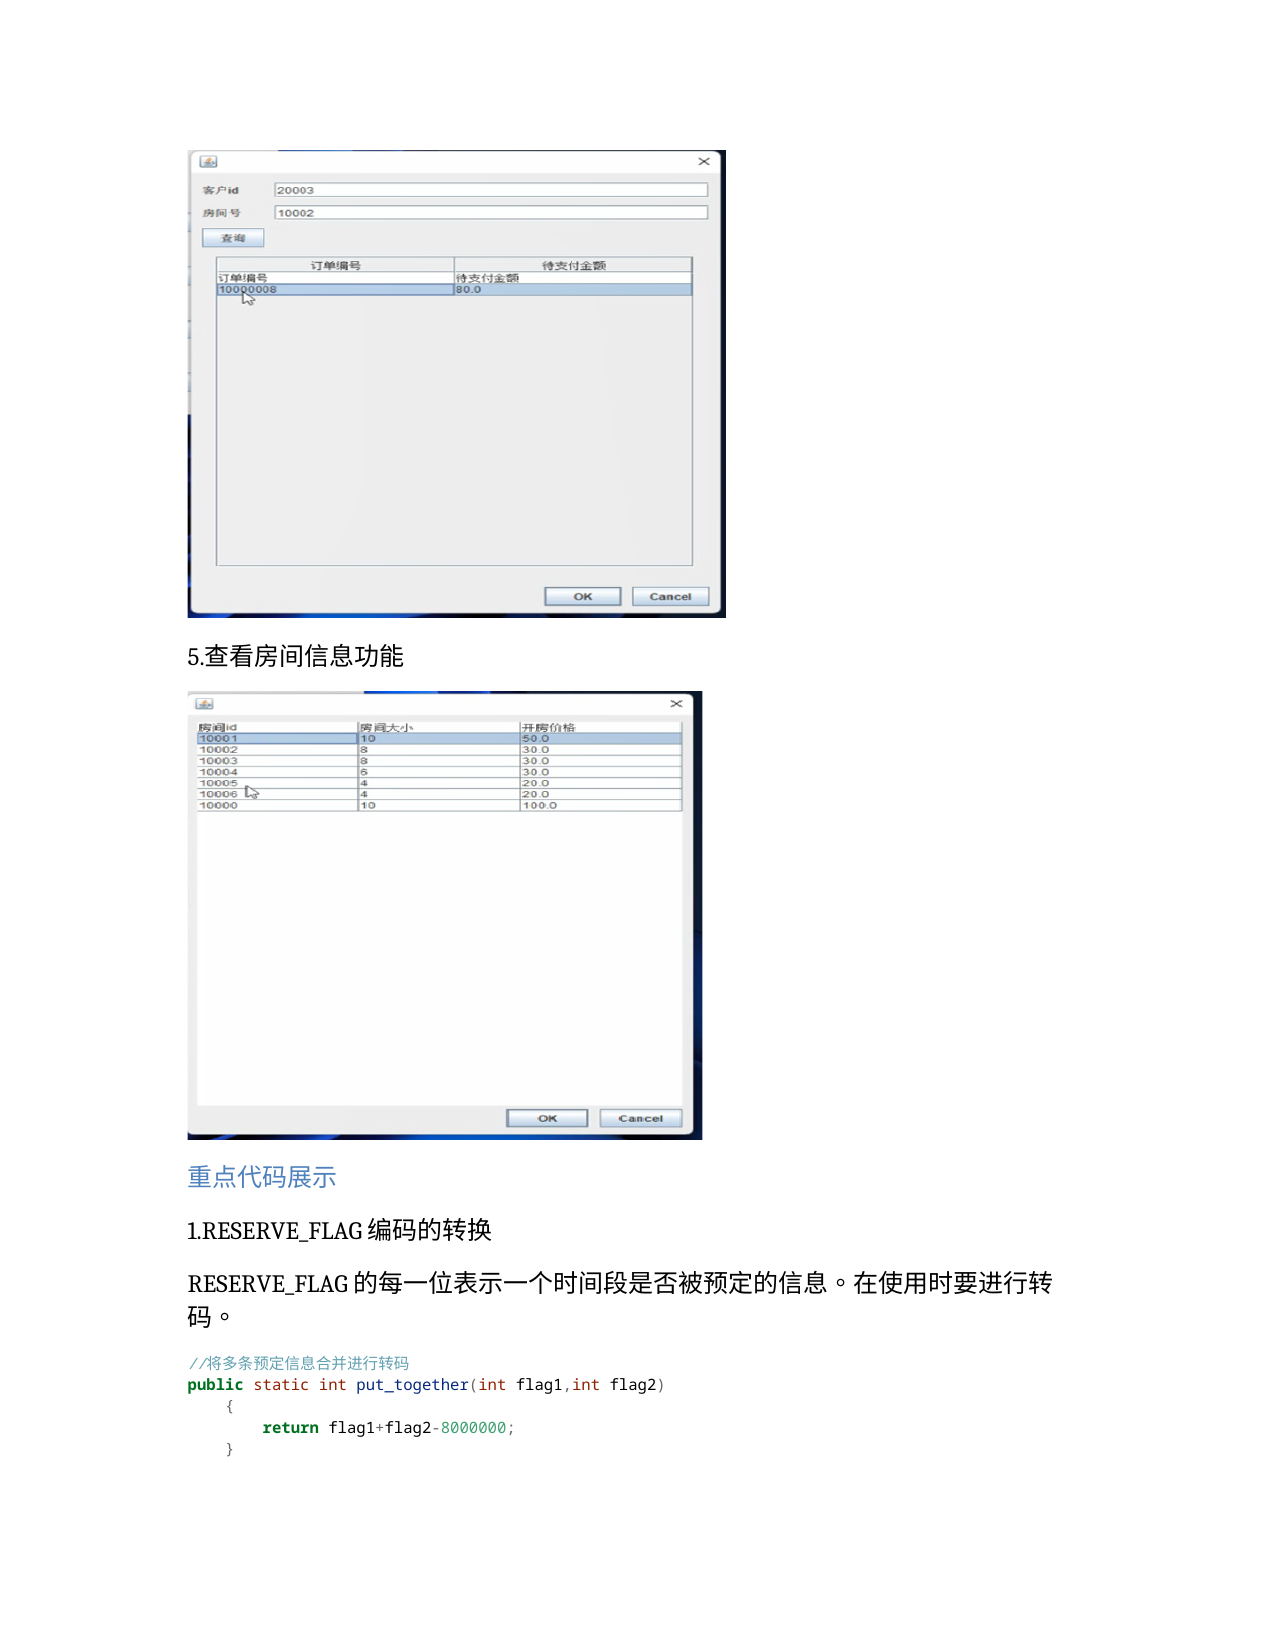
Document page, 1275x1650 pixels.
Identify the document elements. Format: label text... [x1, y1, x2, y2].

text 1.RESERVE_FLAG编码的转换 [187, 1213, 1087, 1247]
text RESERVE_FLAG的每一位表示一个时间段是否被预定的信息。在使用时要进行转码。 [187, 1266, 1087, 1334]
picture [187, 150, 726, 618]
picture [187, 691, 703, 1140]
subtitle 重点代码展示 [187, 1160, 1087, 1194]
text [187, 1353, 1087, 1480]
text 5.查看房间信息功能 [187, 639, 1087, 673]
